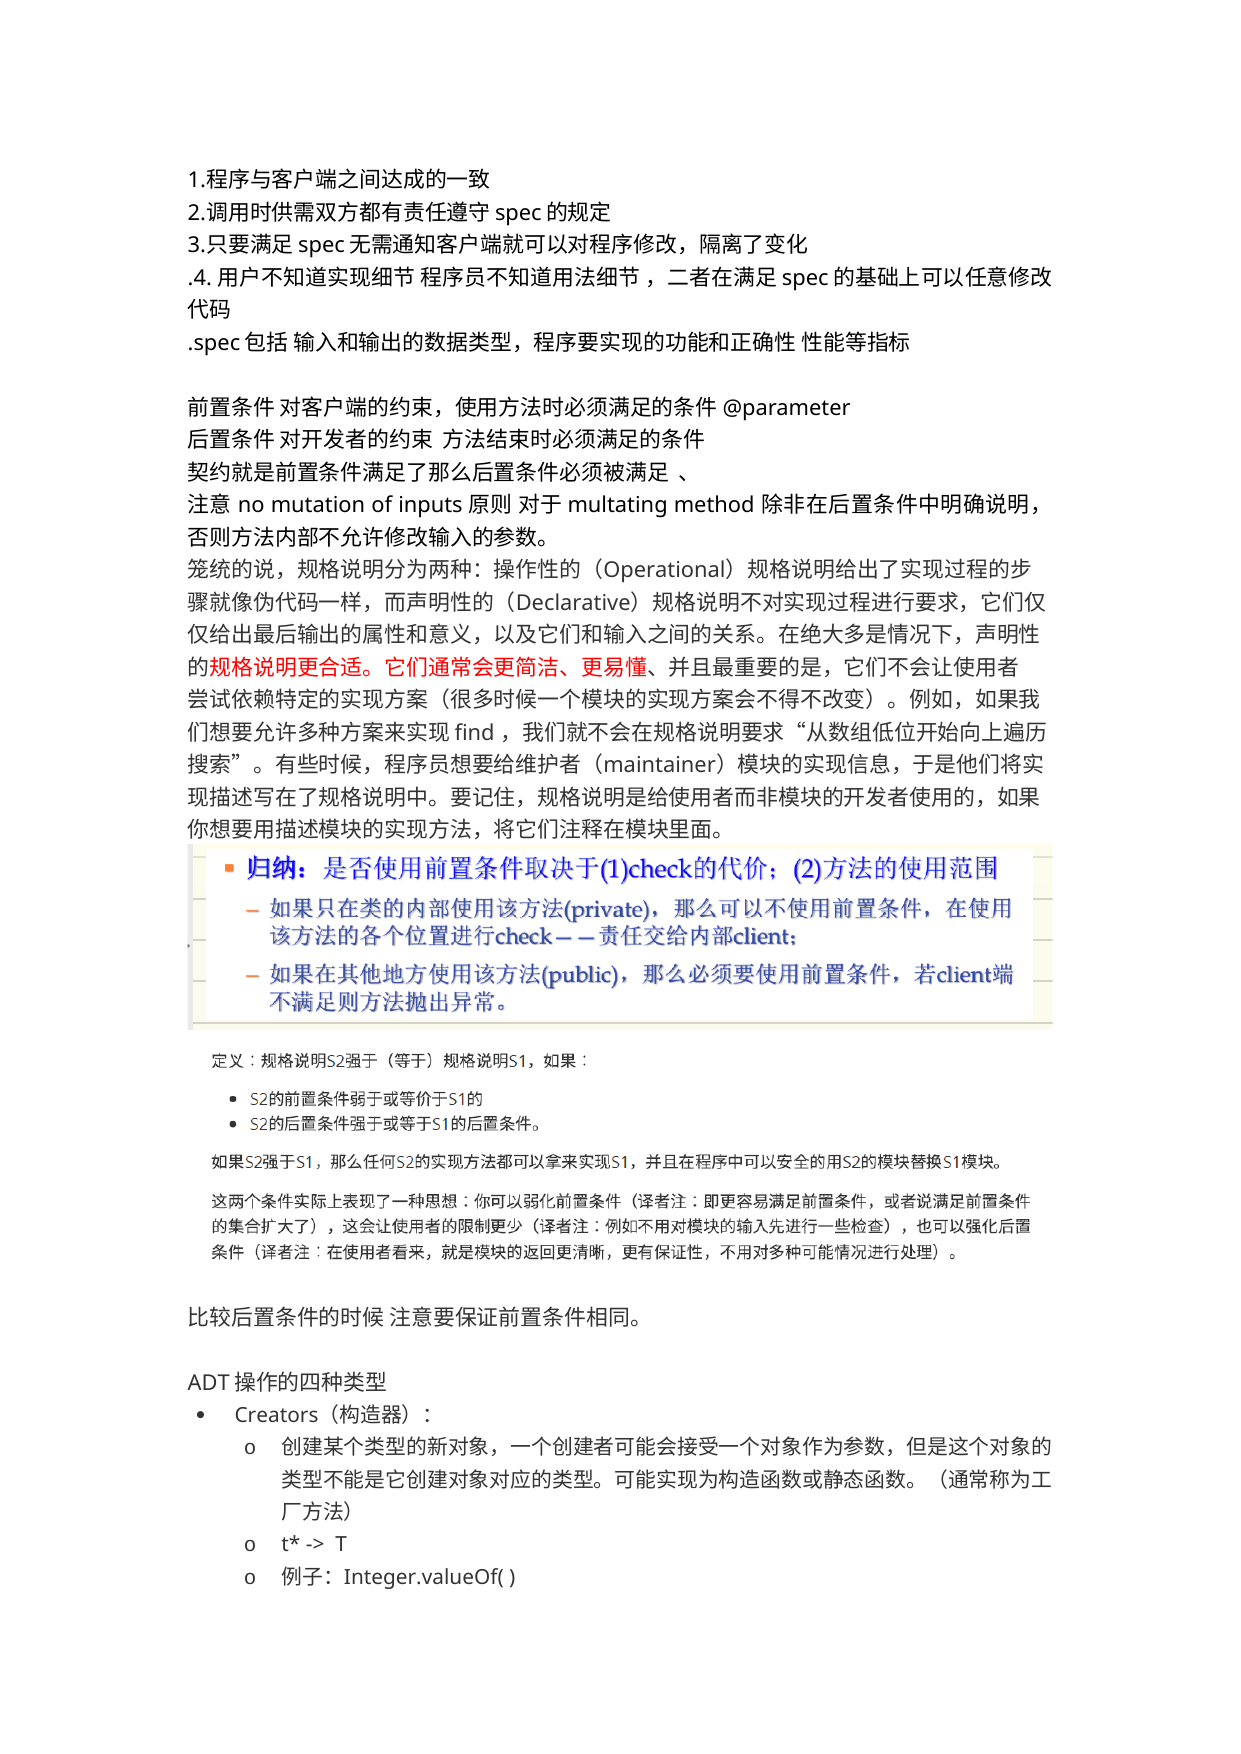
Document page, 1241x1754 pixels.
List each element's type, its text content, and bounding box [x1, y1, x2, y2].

list 例子：Integer.valueOf( ) [244, 1559, 1053, 1592]
text .4. 用户不知道实现细节 程序员不知道用法细节 ，二者在满足spec的基础上可以任意修改代码 [187, 259, 1053, 324]
text 1.程序与客户端之间达成的一致 [187, 162, 1053, 194]
text 笼统的说，规格说明分为两种：操作性的（Operational）规格说明给出了实现过程的步骤就像伪代码⼀样，⽽声明性的（Declarative）规格说明不对实现过程进⾏要求，它们仅仅给出最后输出的属性和意义，以及它们和输⼊之间的关系。在绝⼤多是情况下，声明性的规格说明更合适。它们通常会更简洁、更易懂、并且最重要的是，它们不会让使⽤者 [187, 552, 1053, 682]
text .spec包括 输入和输出的数据类型，程序要实现的功能和正确性 性能等指标 [187, 324, 1053, 357]
text 比较后置条件的时候 注意要保证前置条件相同。 [187, 1299, 1053, 1332]
list Creators（构造器）： [197, 1397, 1053, 1429]
text ADT操作的四种类型 [187, 1364, 1053, 1397]
text 尝试依赖特定的实现⽅案（很多时候⼀个模块的实现⽅案会不得不改变）。例如，如果我们想要允许多种⽅案来实现find ，我们就不会在规格说明要求“从数组低位开始向上遍历搜索”。有些时候，程序员想要给维护者（maintainer）模块的实现信息，于是他们将实现描述写在了规格说明中。要记住，规格说明是给使⽤者⽽⾮模块的开发者使⽤的，如果你想要⽤描述模块的实现⽅法，将它们注释在模块⾥⾯。 [187, 682, 1053, 844]
text 注意 no mutation of inputs原则 对于multating method 除非在后置条件中明确说明，否则方法内部不允许修改输入的参数。 [187, 487, 1053, 552]
list 创建某个类型的新对象，⼀个创建者可能会接受⼀个对象作为参数，但是这个对象的类型不能是它创建对象对应的类型。可能实现为构造函数或静态函数。（通常称为工厂方法） [244, 1429, 1053, 1527]
picture [187, 844, 1053, 1030]
text 契约就是前置条件满足了那么后置条件必须被满足 、 [187, 454, 1053, 487]
text 3.只要满足spec无需通知客户端就可以对程序修改，隔离了变化 [187, 227, 1053, 259]
picture [187, 1039, 1053, 1270]
list t* -> T [244, 1527, 1053, 1559]
text 2.调用时供需双方都有责任遵守spec的规定 [187, 194, 1053, 227]
text 后置条件 对开发者的约束 方法结束时必须满足的条件 [187, 422, 1053, 454]
text 前置条件 对客户端的约束，使用方法时必须满足的条件 @parameter [187, 389, 1053, 422]
